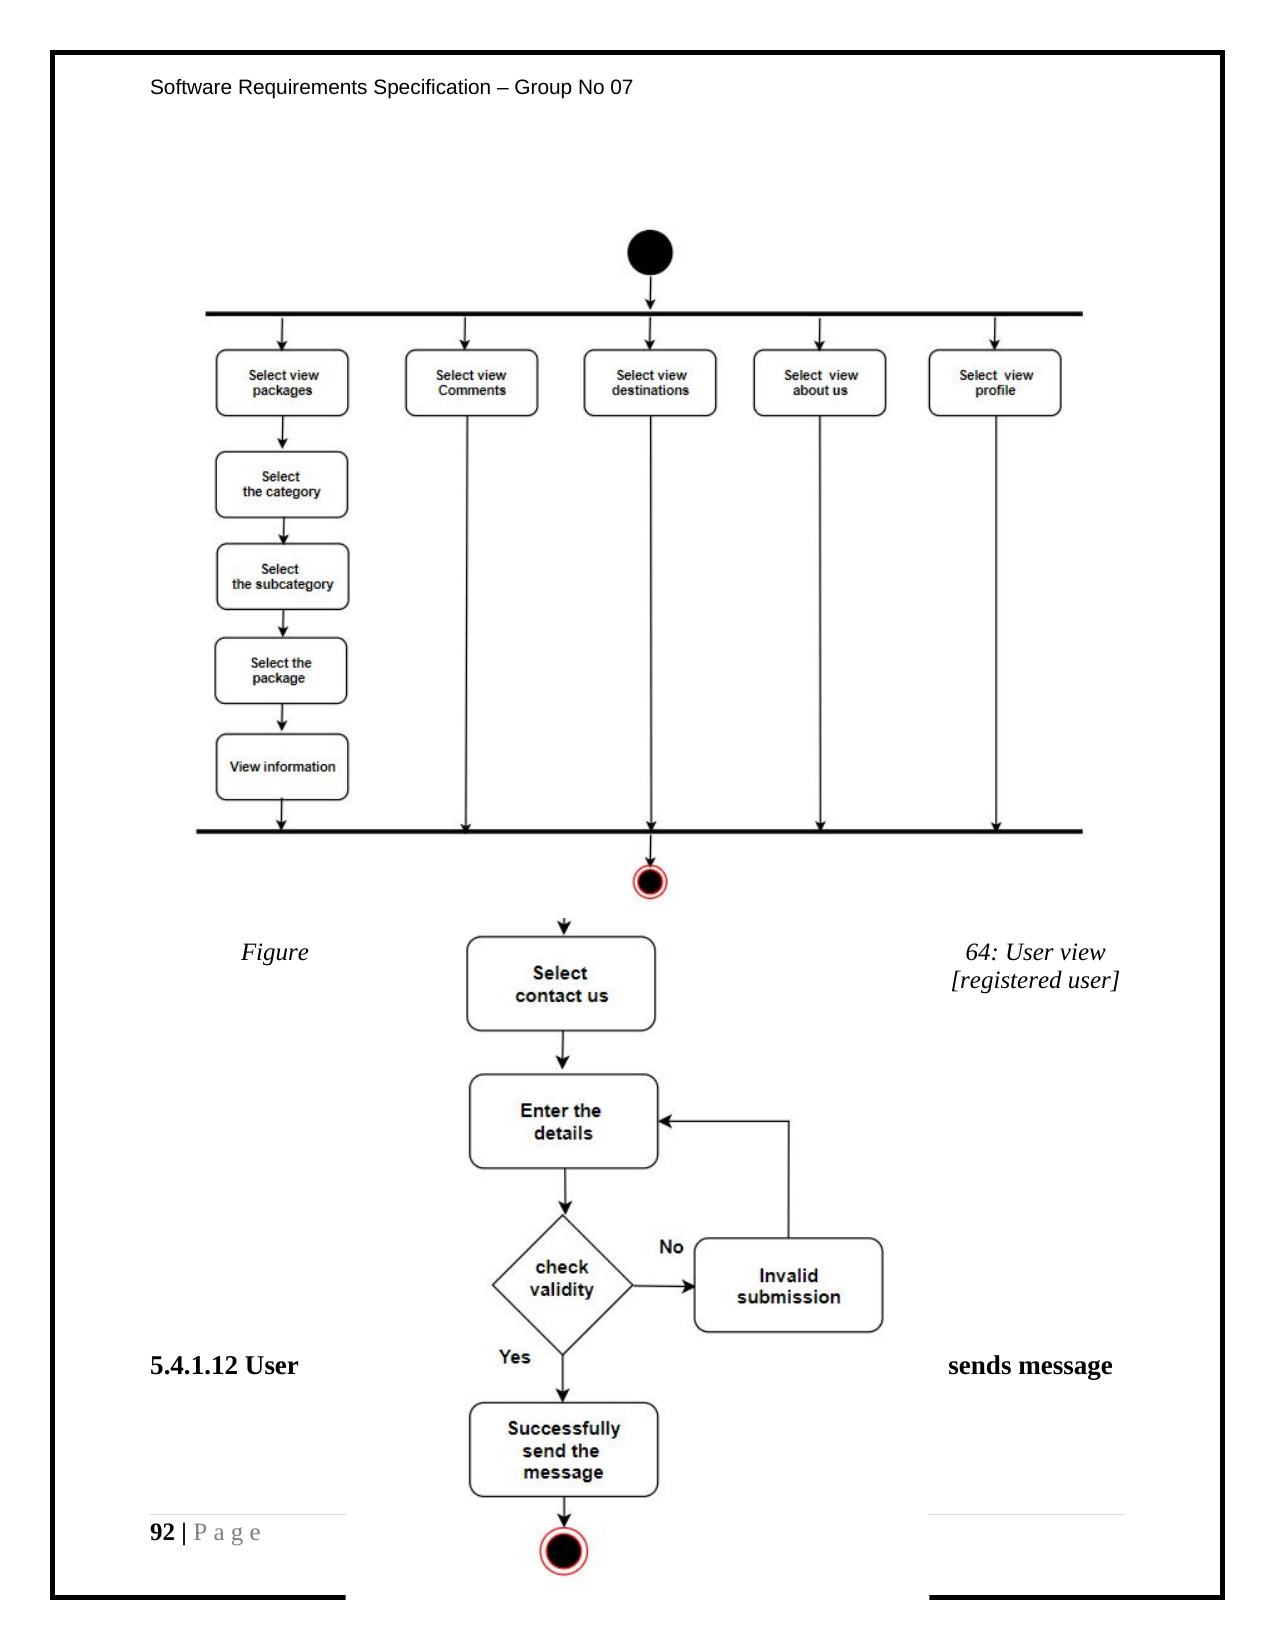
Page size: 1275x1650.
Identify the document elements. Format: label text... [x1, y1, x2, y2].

list Figure 64: User view [registered user] [930, 293, 1125, 994]
list Figure 64: User view [registered user] [225, 918, 345, 994]
subtitle 5.4.1.12 User sends message [930, 1349, 1125, 1380]
subtitle 5.4.1.12 User sends message [150, 1349, 345, 1380]
picture [172, 225, 1103, 1650]
